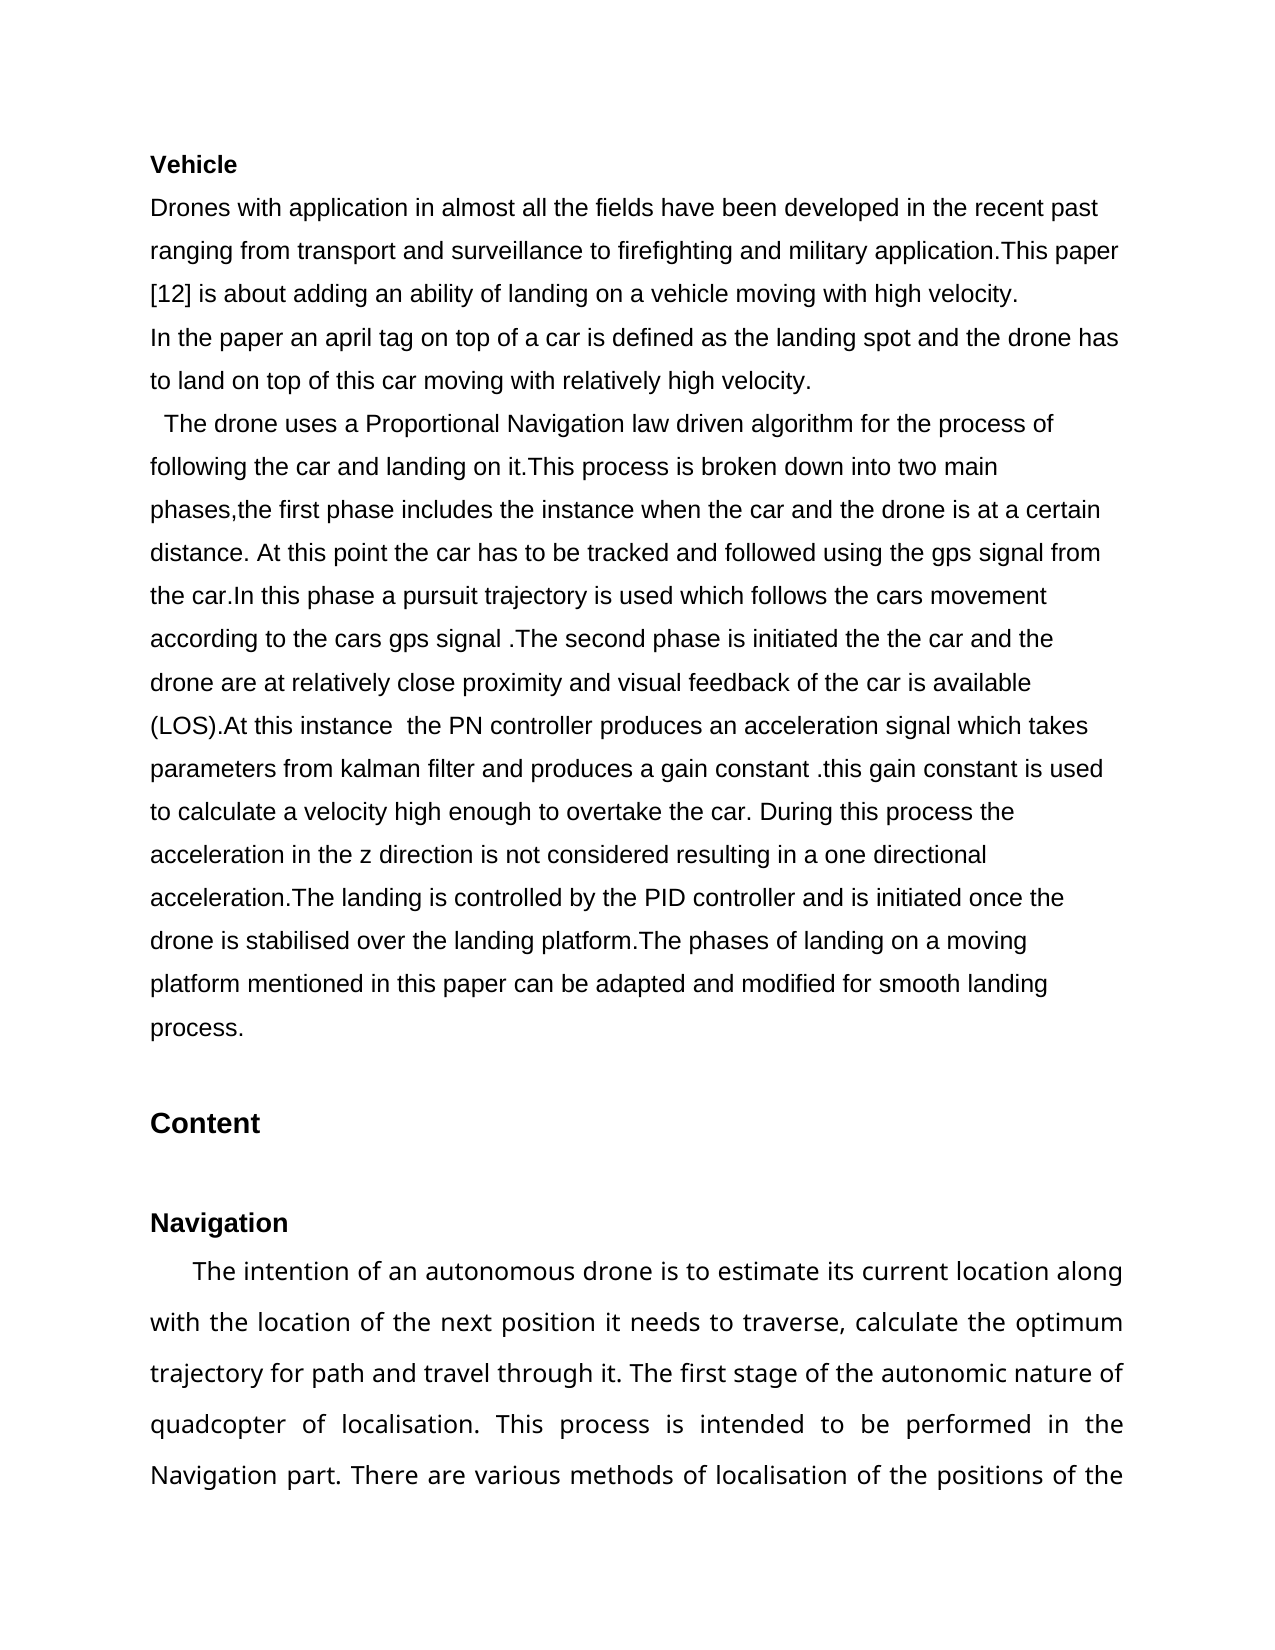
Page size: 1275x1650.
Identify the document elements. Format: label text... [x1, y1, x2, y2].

text Content [150, 1106, 1125, 1139]
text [150, 150, 1125, 179]
text In the paper an april tag on top of a car is defined as the landing spot and the drone has to land on top of this car moving with relatively high velocity. [150, 322, 1125, 394]
text Drones with application in almost all the fields have been developed in the recent past ranging from transport and surveillance to firefighting and military application.This paper [12] is about adding an ability of landing on a vehicle moving with high velocity. [150, 193, 1125, 308]
text The drone uses a Proportional Navigation law driven algorithm for the process of following the car and landing on it.This process is broken down into two main phases,the first phase includes the instance when the car and the drone is at a certain distance. At this point the car has to be tracked and followed using the gps signal from the car.In this phase a pursuit trajectory is used which follows the cars movement according to the cars gps signal .The second phase is initiated the the car and the drone are at relatively close proximity and visual feedback of the car is available (LOS).At this instance the PN controller produces an acceleration signal which takes parameters from kalman filter and produces a gain constant .this gain constant is used to calculate a velocity high enough to overtake the car. During this process the acceleration in the z direction is not considered resulting in a one directional acceleration.The landing is controlled by the PID controller and is initiated once the drone is stabilised over the landing platform.The phases of landing on a moving platform mentioned in this paper can be adapted and modified for smooth landing process. [150, 409, 1125, 1041]
text Navigation [150, 1207, 1125, 1238]
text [150, 1253, 1125, 1492]
